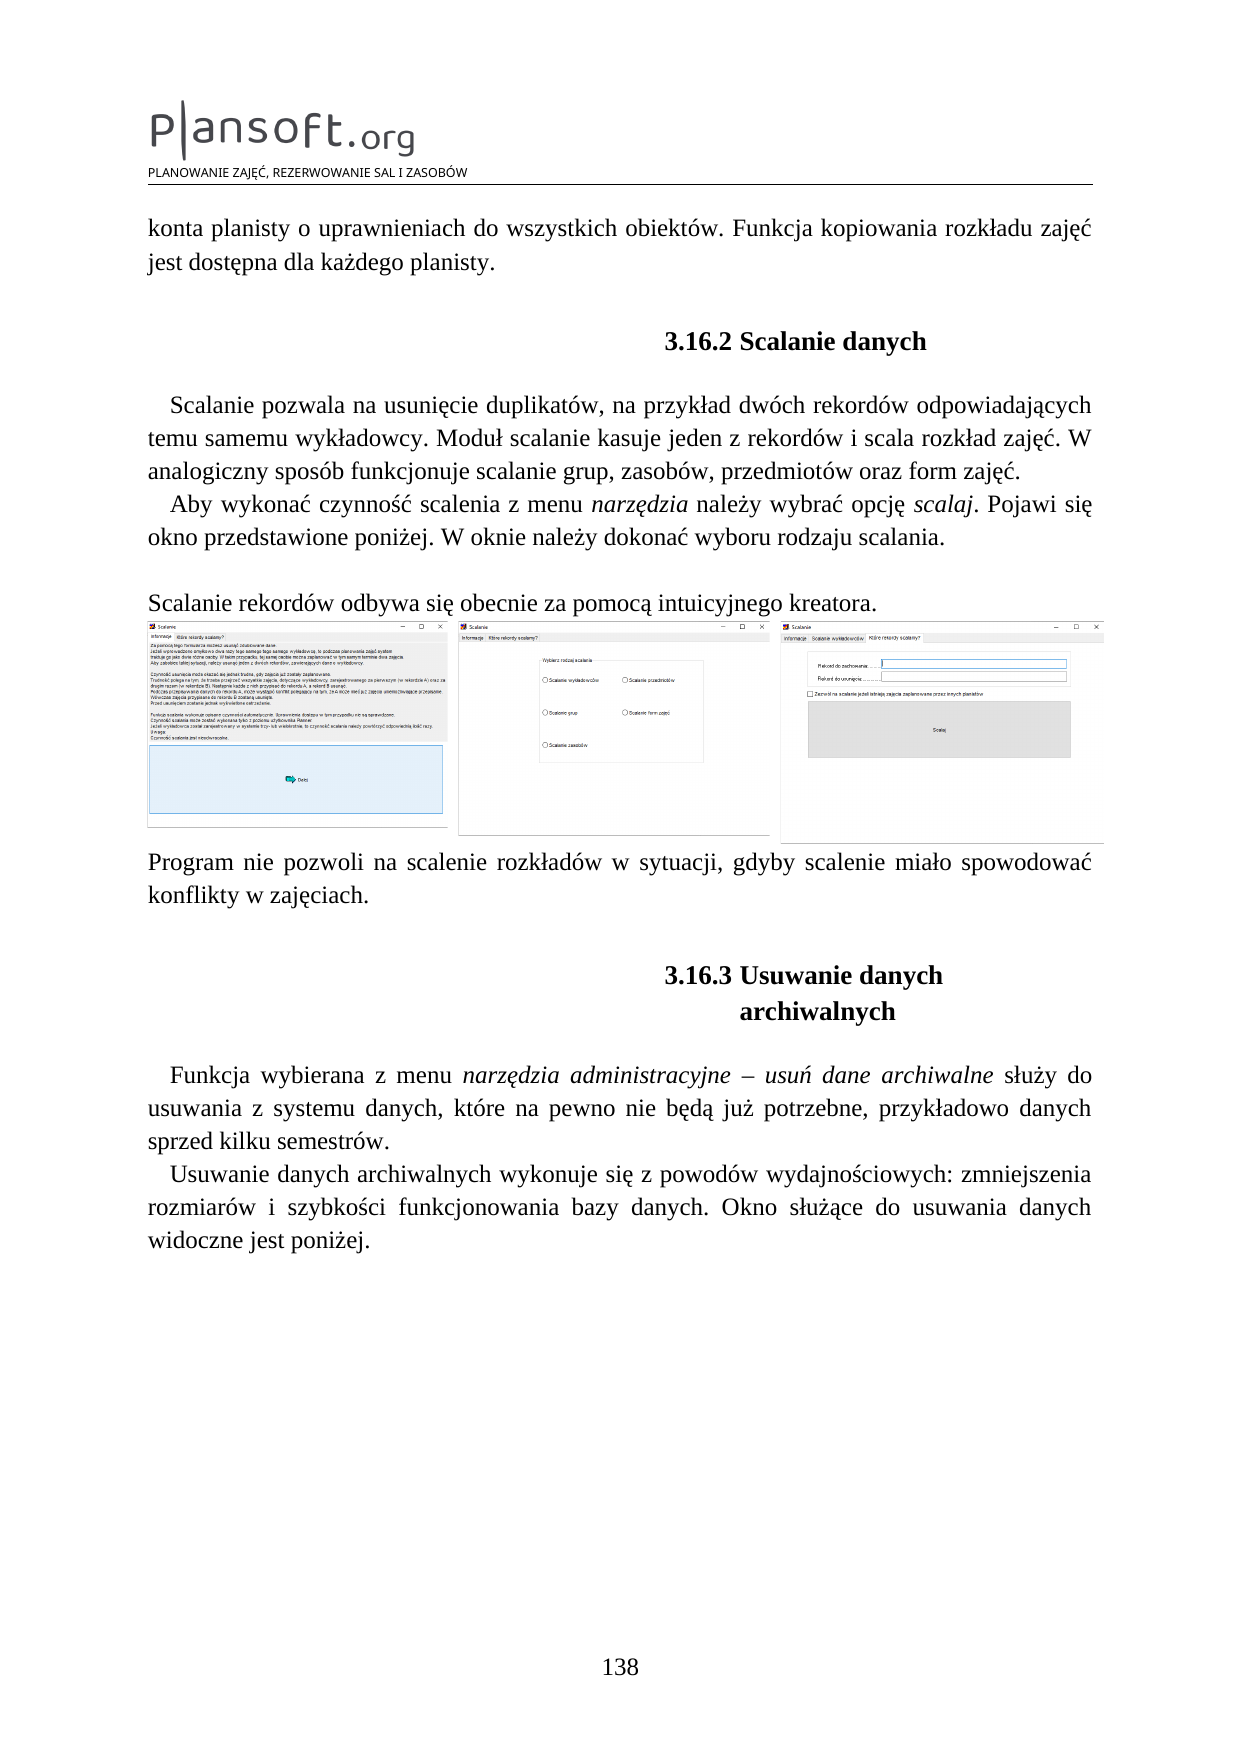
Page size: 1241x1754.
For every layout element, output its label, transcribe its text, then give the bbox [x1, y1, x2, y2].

text Usuwanie danych archiwalnych wykonuje się z powodów wydajnościowych: zmniejszenia rozmiarów i szybkości funkcjonowania bazy danych. Okno służące do usuwania danych widoczne jest poniżej. [148, 1159, 1093, 1253]
text Aby wykonać czynność scalenia z menu narzędzia należy wybrać opcję scalaj. Pojawi się okno przedstawione poniżej. W oknie należy dokonać wyboru rodzaju scalania. [148, 489, 1093, 551]
text Scalanie pozwala na usunięcie duplikatów, na przykład dwóch rekordów odpowiadających temu samemu wykładowcy. Moduł scalanie kasuje jeden z rekordów i scala rozkład zajęć. W analogiczny sposób funkcjonuje scalanie grup, zasobów, przedmiotów oraz form zajęć. [148, 390, 1093, 485]
table_header [770, 621, 1104, 847]
table_header [448, 621, 769, 847]
picture [458, 621, 770, 836]
picture [147, 73, 418, 165]
subtitle Usuwanie danych archiwalnych [664, 959, 1093, 1026]
picture [147, 621, 448, 828]
picture [780, 621, 1104, 844]
table_header [136, 621, 447, 847]
text Scalanie rekordów odbywa się obecnie za pomocą intuicyjnego kreatora. [148, 588, 1093, 617]
subtitle Scalanie danych [664, 325, 1093, 356]
text Funkcja wybierana z menu narzędzia administracyjne – usuń dane archiwalne służy do usuwania z systemu danych, które na pewno nie będą już potrzebne, przykładowo danych sprzed kilku semestrów. [148, 1060, 1093, 1154]
text Program nie pozwoli na scalenie rozkładów w sytuacji, gdyby scalenie miało spowodować konflikty w zajęciach. [148, 847, 1093, 909]
